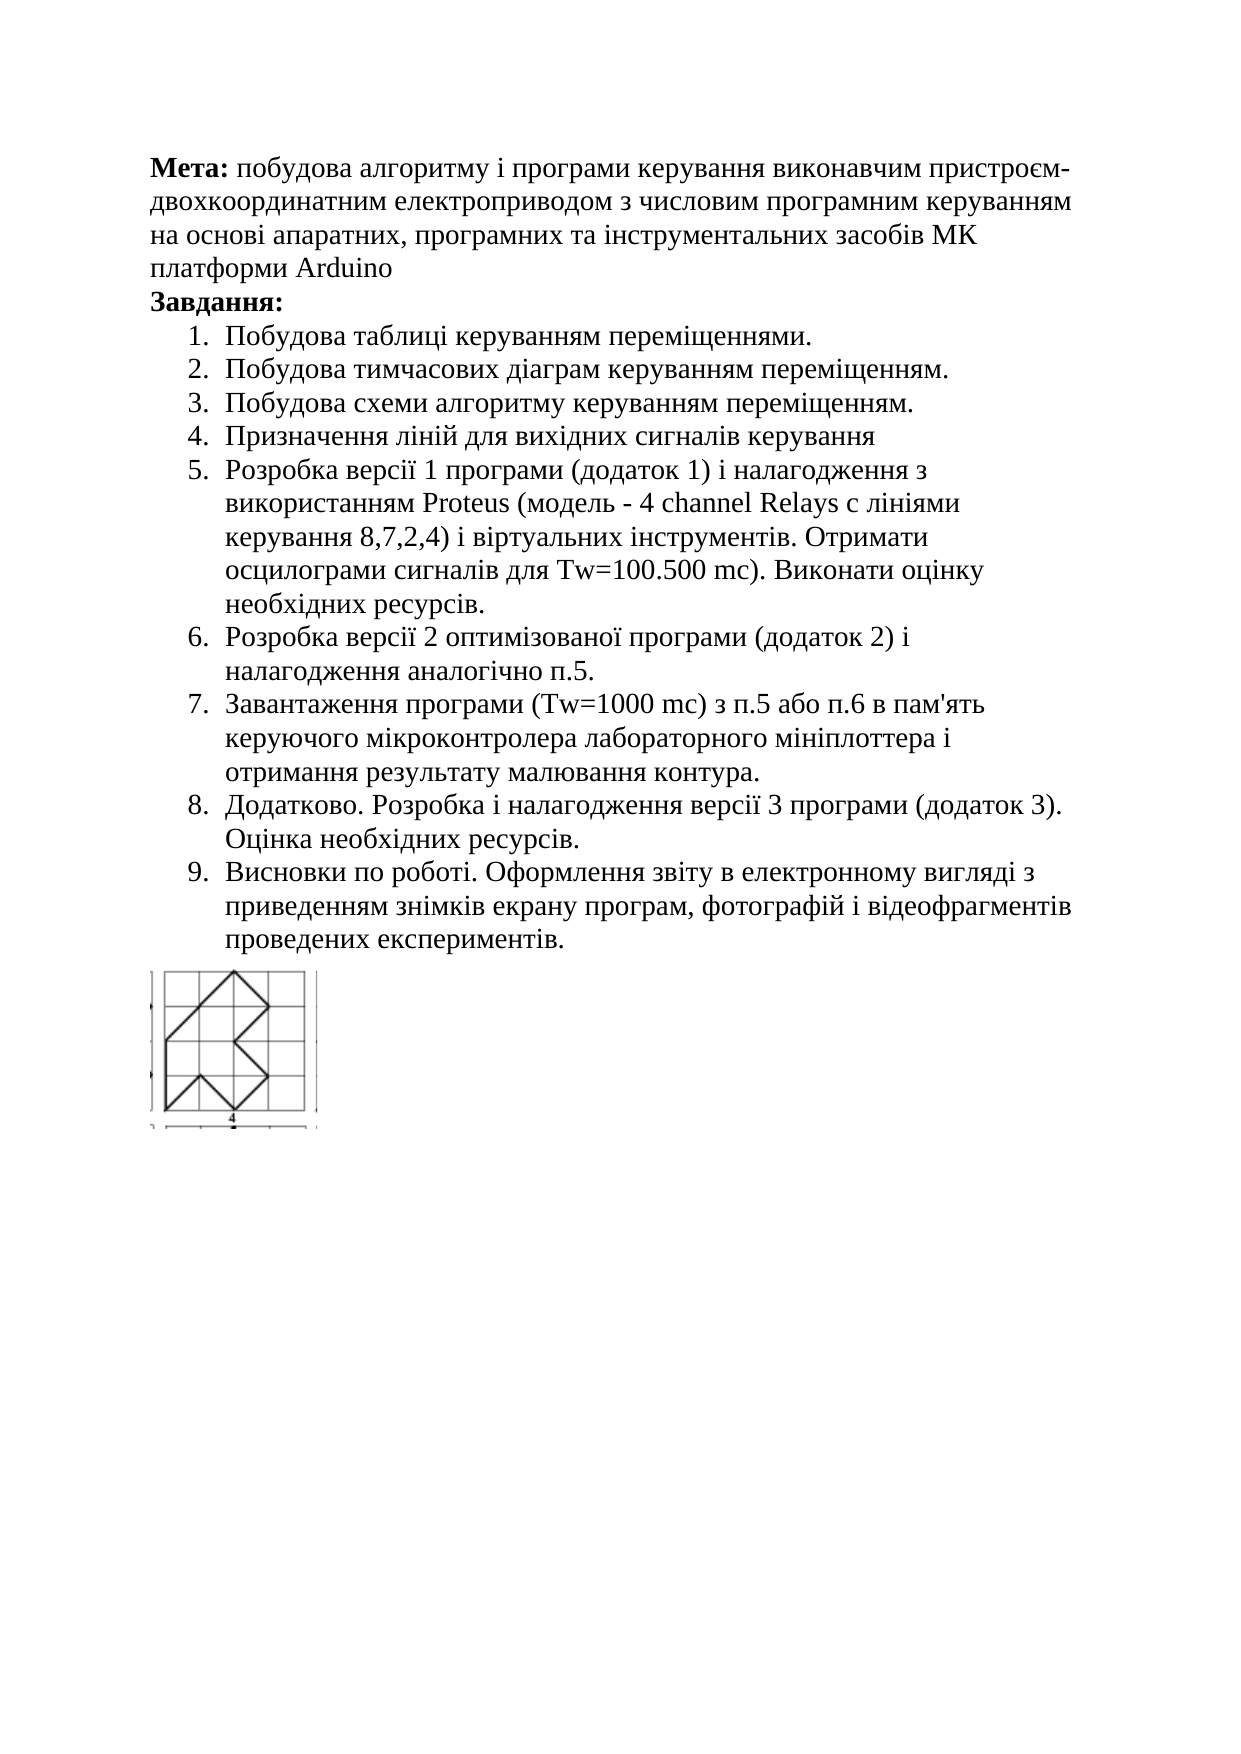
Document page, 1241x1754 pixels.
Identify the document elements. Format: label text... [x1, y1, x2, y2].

list Завантаження програми (Tw=1000 mc) з п.5 або п.6 в пам'ять керуючого мікроконтролера лабораторного мініплоттера і отримання результату малювання контура. [187, 687, 1090, 787]
list Висновки по роботі. Оформлення звіту в електронному вигляді з приведенням знімків екрану програм, фотографій і відеофрагментів проведених експериментів. [187, 854, 1090, 955]
list Побудова таблиці керуванням переміщеннями. [187, 318, 1090, 351]
list Побудова схеми алгоритму керуванням переміщенням. [187, 385, 1090, 418]
list Розробка версії 1 програми (додаток 1) і налагодження з використанням Proteus (модель - 4 channel Relays c лініями керування 8,7,2,4) і віртуальних інструментів. Отримати осцилограми сигналів для Tw=100.500 mc). Виконати оцінку необхідних ресурсів. [187, 452, 1090, 619]
list Розробка версії 2 оптимізованої програми (додаток 2) і налагодження аналогічно п.5. [187, 619, 1090, 687]
list Призначення ліній для вихідних сигналів керування [187, 418, 1090, 452]
list Побудова тимчасових діаграм керуванням переміщенням. [187, 351, 1090, 385]
text Завдання: [150, 284, 1090, 318]
list Додатково. Розробка і налагодження версії 3 програми (додаток 3). Оцінка необхідних ресурсів. [187, 787, 1090, 854]
picture [150, 955, 318, 1129]
text Мета: побудова алгоритму і програми керування виконавчим пристроєм- двохкоординатним електроприводом з числовим програмним керуванням на основі апаратних, програмних та інструментальних засобів МК платформи Arduino [150, 150, 1090, 284]
